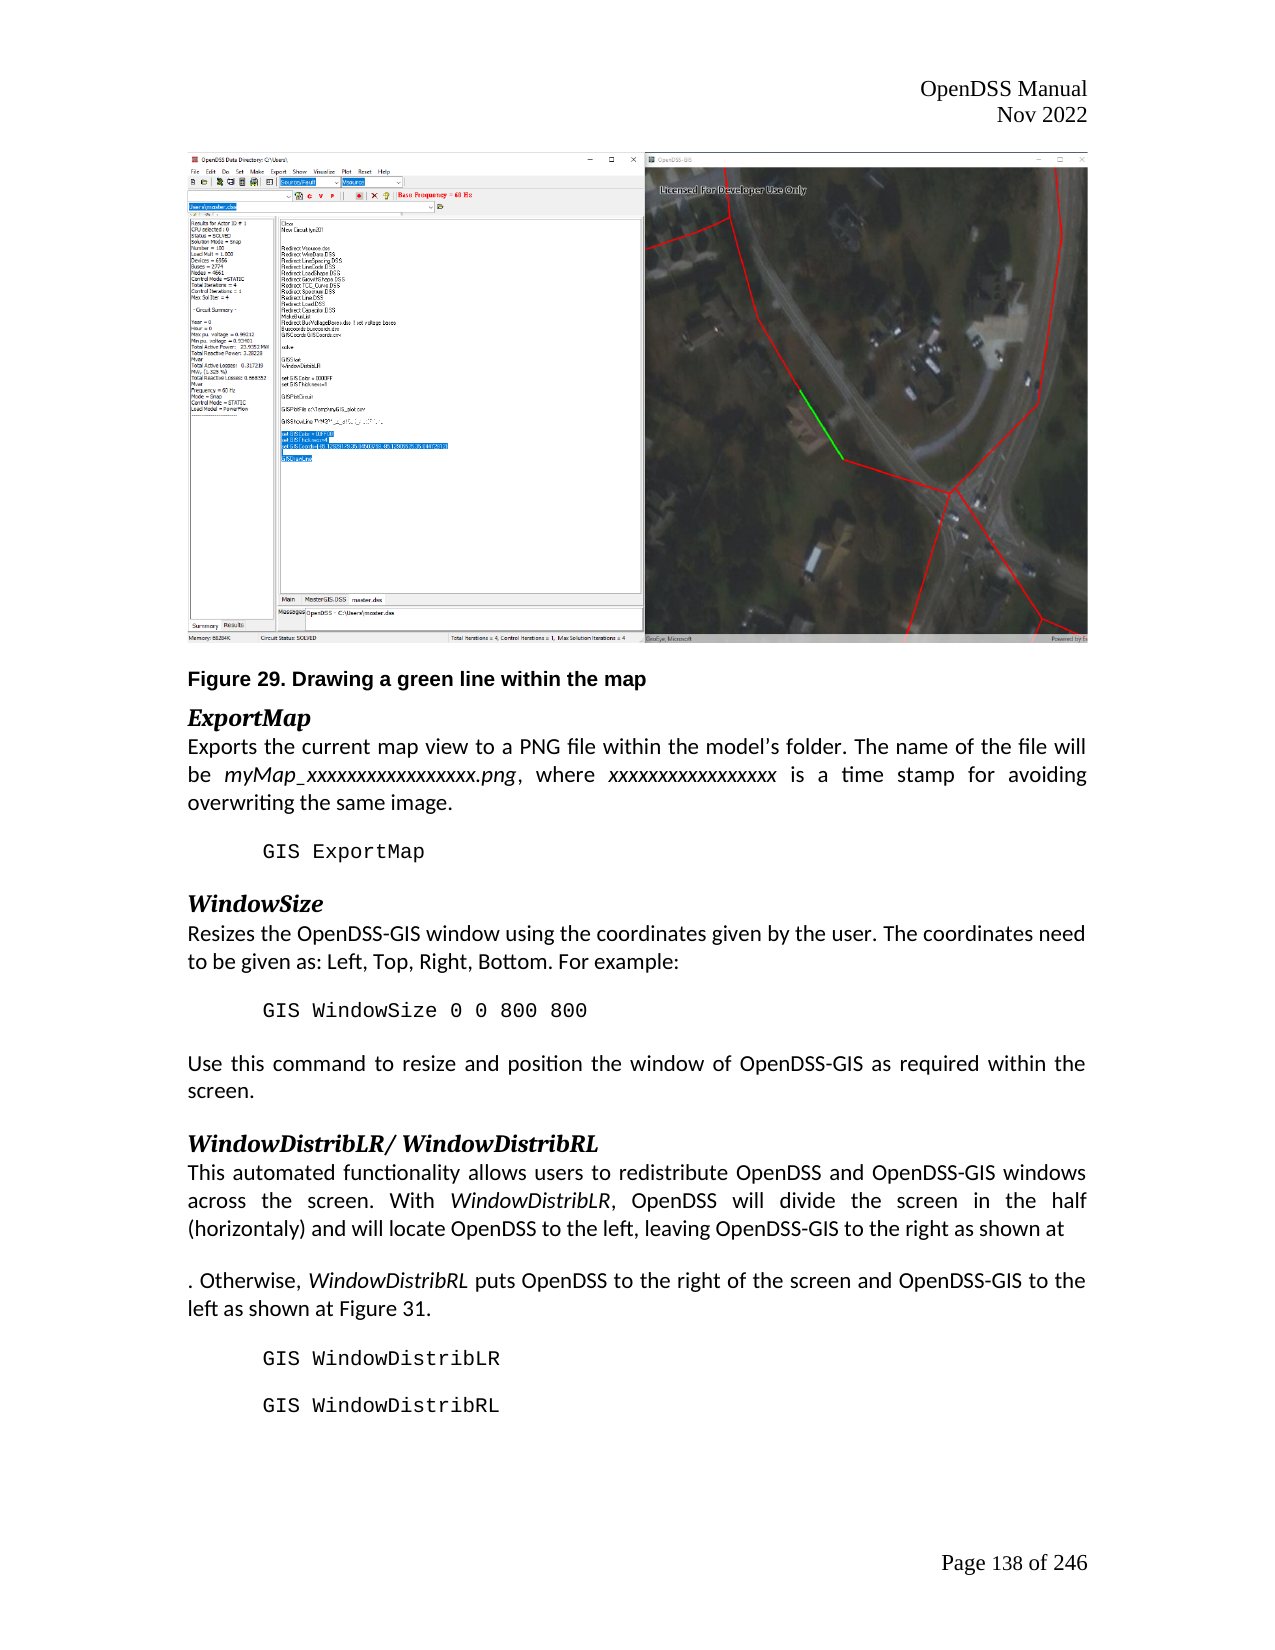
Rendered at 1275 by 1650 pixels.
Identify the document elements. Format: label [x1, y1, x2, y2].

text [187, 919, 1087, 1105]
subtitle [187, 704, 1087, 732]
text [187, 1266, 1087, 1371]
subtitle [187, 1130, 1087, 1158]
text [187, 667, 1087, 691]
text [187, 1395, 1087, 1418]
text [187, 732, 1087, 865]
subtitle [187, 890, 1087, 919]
picture [187, 152, 1088, 643]
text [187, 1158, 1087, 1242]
